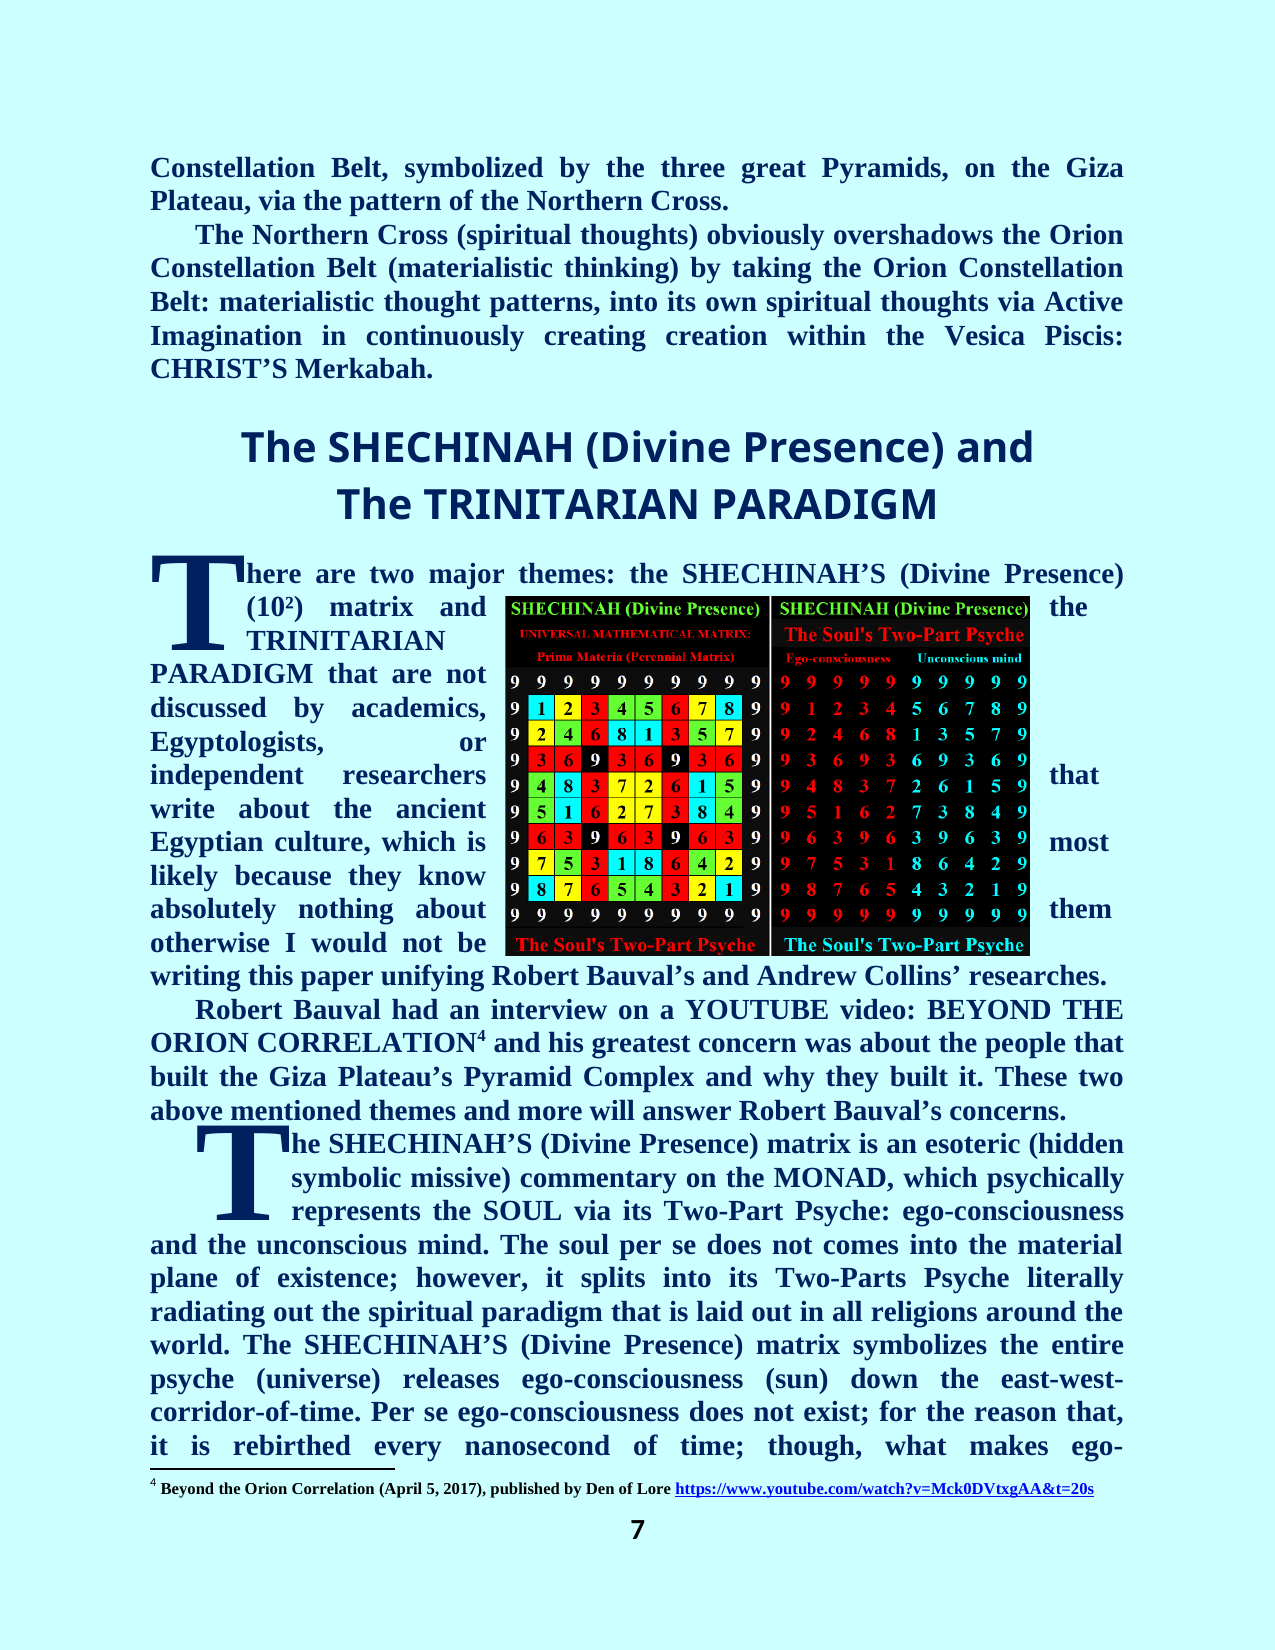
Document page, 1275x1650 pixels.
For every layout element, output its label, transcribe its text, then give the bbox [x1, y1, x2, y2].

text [150, 150, 1125, 217]
picture [505, 596, 1030, 956]
text The SHECHINAH (Divine Presence) and [150, 418, 1125, 475]
text Robert Bauval had an interview on a YOUTUBE video: BEYOND THE ORION CORRELATION and his greatest concern was about the people that built the Giza Plateau’s Pyramid Complex and why they built it. These two above mentioned themes and more will answer Robert Bauval’s concerns. [150, 992, 1125, 1126]
text The Northern Cross (spiritual thoughts) obviously overshadows the Orion Constellation Belt (materialistic thinking) by taking the Orion Constellation Belt: materialistic thought patterns, into its own spiritual thoughts via Active Imagination in continuously creating creation within the Vesica Piscis: CHRIST’S Merkabah. [150, 217, 1125, 385]
text The TRINITARIAN PARADIGM [150, 475, 1125, 532]
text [150, 1126, 1125, 1462]
